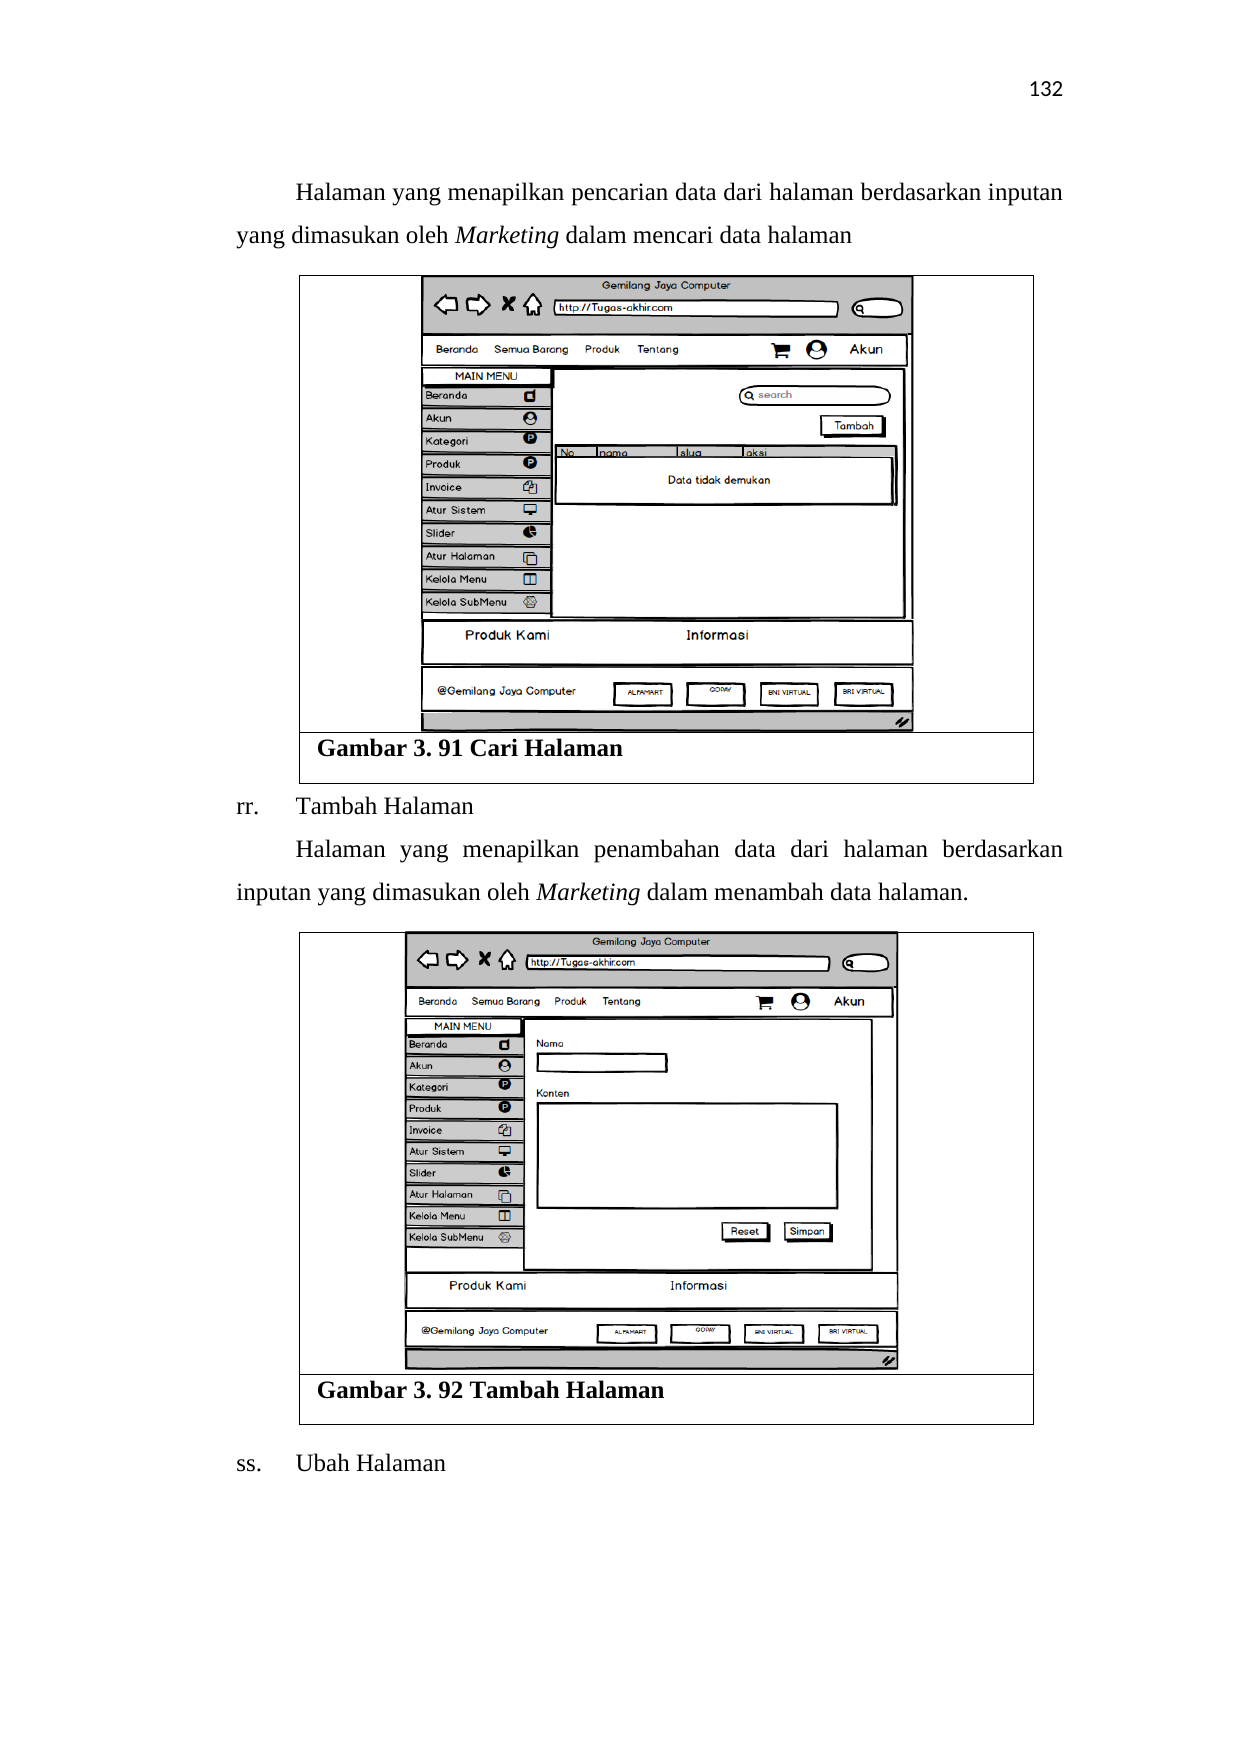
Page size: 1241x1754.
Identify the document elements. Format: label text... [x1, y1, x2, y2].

text Halaman yang menapilkan penambahan data dari halaman berdasarkan inputan yang dimasukan oleh Marketing dalam menambah data halaman. [236, 834, 1063, 906]
list Ubah Halaman [236, 1448, 1063, 1476]
table_header [300, 933, 1033, 1374]
text Halaman yang menapilkan pencarian data dari halaman berdasarkan inputan yang dimasukan oleh Marketing dalam mencari data halaman [236, 177, 1063, 249]
list Tambah Halaman [236, 791, 1063, 819]
table_header [300, 276, 1033, 732]
